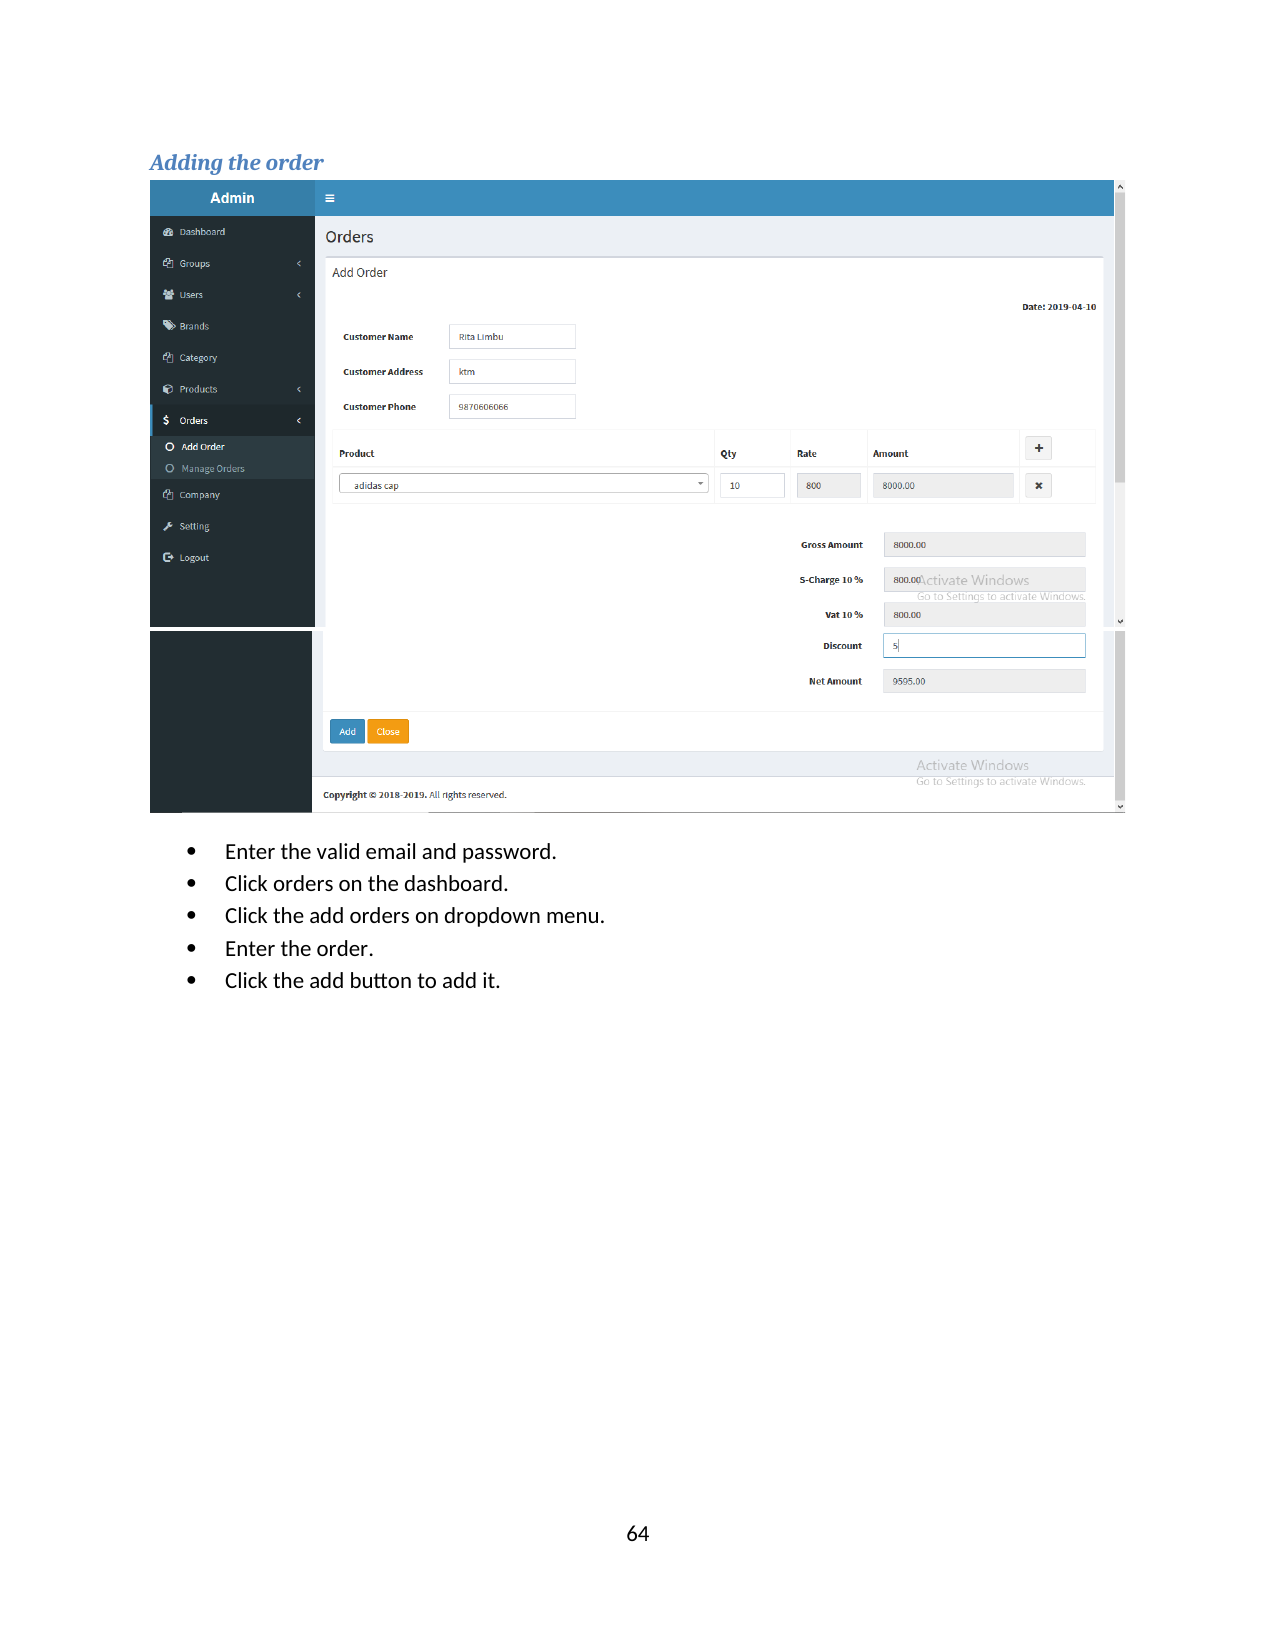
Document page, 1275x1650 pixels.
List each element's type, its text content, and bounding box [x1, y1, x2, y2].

picture [150, 631, 1125, 813]
list Enter the order. [187, 934, 1125, 962]
list Click the add button to add it. [187, 966, 1125, 994]
list Click orders on the dashboard. [187, 869, 1125, 897]
list Click the add orders on dropdown menu. [187, 902, 1125, 930]
subtitle Adding the order [150, 150, 1125, 176]
list Enter the valid email and password. [187, 837, 1125, 865]
picture [150, 180, 1125, 627]
